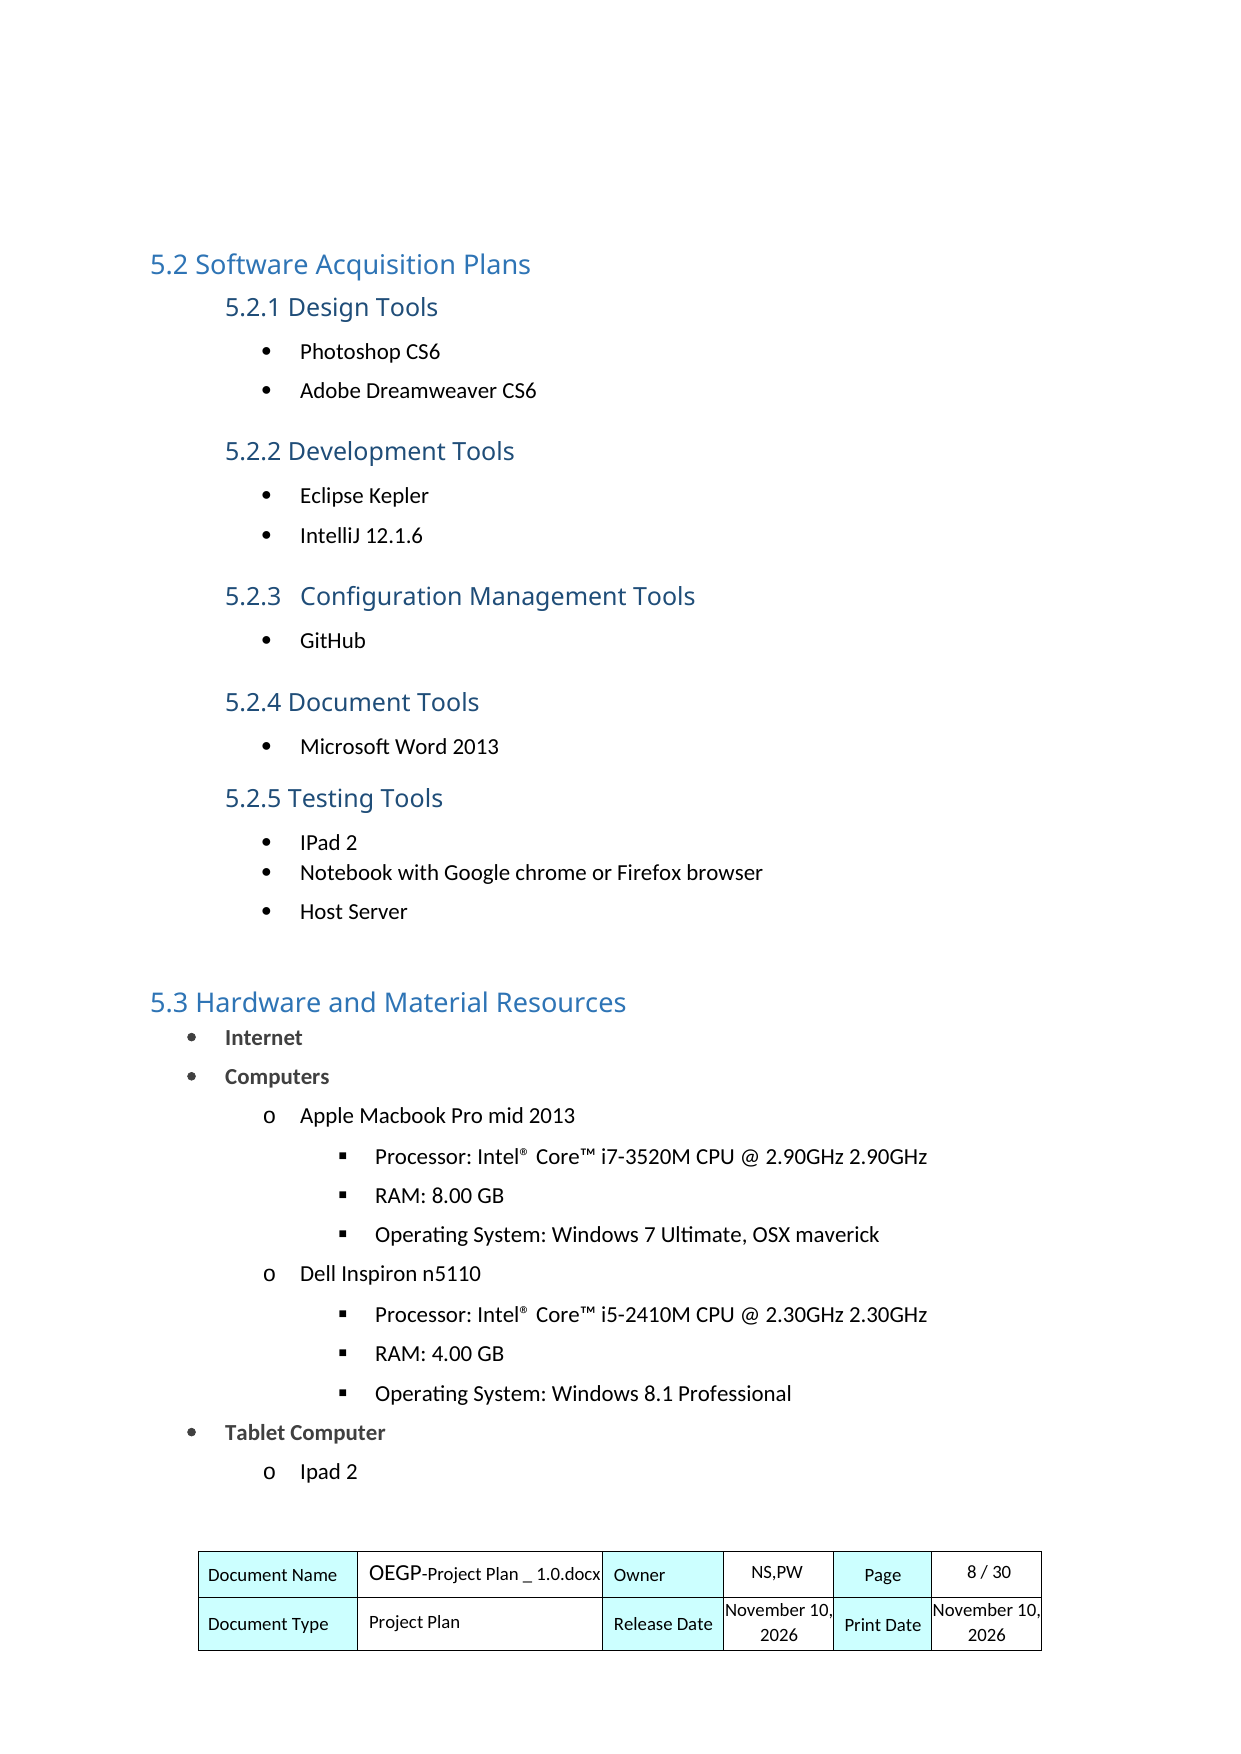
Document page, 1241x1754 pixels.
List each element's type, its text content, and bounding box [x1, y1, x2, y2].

subtitle 5.3 Hardware and Material Resources [150, 983, 1090, 1020]
list Dell Inspiron n5110 [262, 1259, 1090, 1289]
subtitle 5.2.2 Development Tools [150, 434, 1090, 468]
list Tablet Computer [187, 1418, 1090, 1446]
subtitle 5.2.5 Testing Tools [150, 780, 1090, 814]
list Processor: Intel® Core™ i7-3520M CPU @ 2.90GHz 2.90GHz [337, 1142, 1090, 1170]
list Apple Macbook Pro mid 2013 [262, 1101, 1090, 1130]
list Operating System: Windows 8.1 Professional [337, 1379, 1090, 1407]
list Adobe Dreamweaver CS6 [262, 376, 1090, 404]
list RAM: 4.00 GB [337, 1339, 1090, 1367]
subtitle 5.2.4 Document Tools [150, 684, 1090, 718]
list IPad 2 [262, 828, 1090, 856]
list Processor: Intel® Core™ i5-2410M CPU @ 2.30GHz 2.30GHz [337, 1300, 1090, 1328]
list Ipad 2 [262, 1457, 1090, 1486]
list Photoshop CS6 [262, 337, 1090, 365]
list Eclipse Kepler [262, 482, 1090, 510]
subtitle Configuration Management Tools [225, 579, 1090, 613]
list Operating System: Windows 7 Ultimate, OSX maverick [337, 1220, 1090, 1248]
list IntelliJ 12.1.6 [262, 521, 1090, 549]
list RAM: 8.00 GB [337, 1181, 1090, 1209]
list Microsoft Word 2013 [262, 732, 1090, 760]
subtitle 5.2.1 Design Tools [150, 289, 1090, 323]
list GitHub [262, 626, 1090, 654]
list Host Server [262, 897, 1090, 925]
list Internet [187, 1023, 1090, 1051]
subtitle 5.2 Software Acquisition Plans [150, 245, 1090, 282]
list Computers [187, 1062, 1090, 1090]
list Notebook with Google chrome or Firefox browser [262, 858, 1090, 886]
